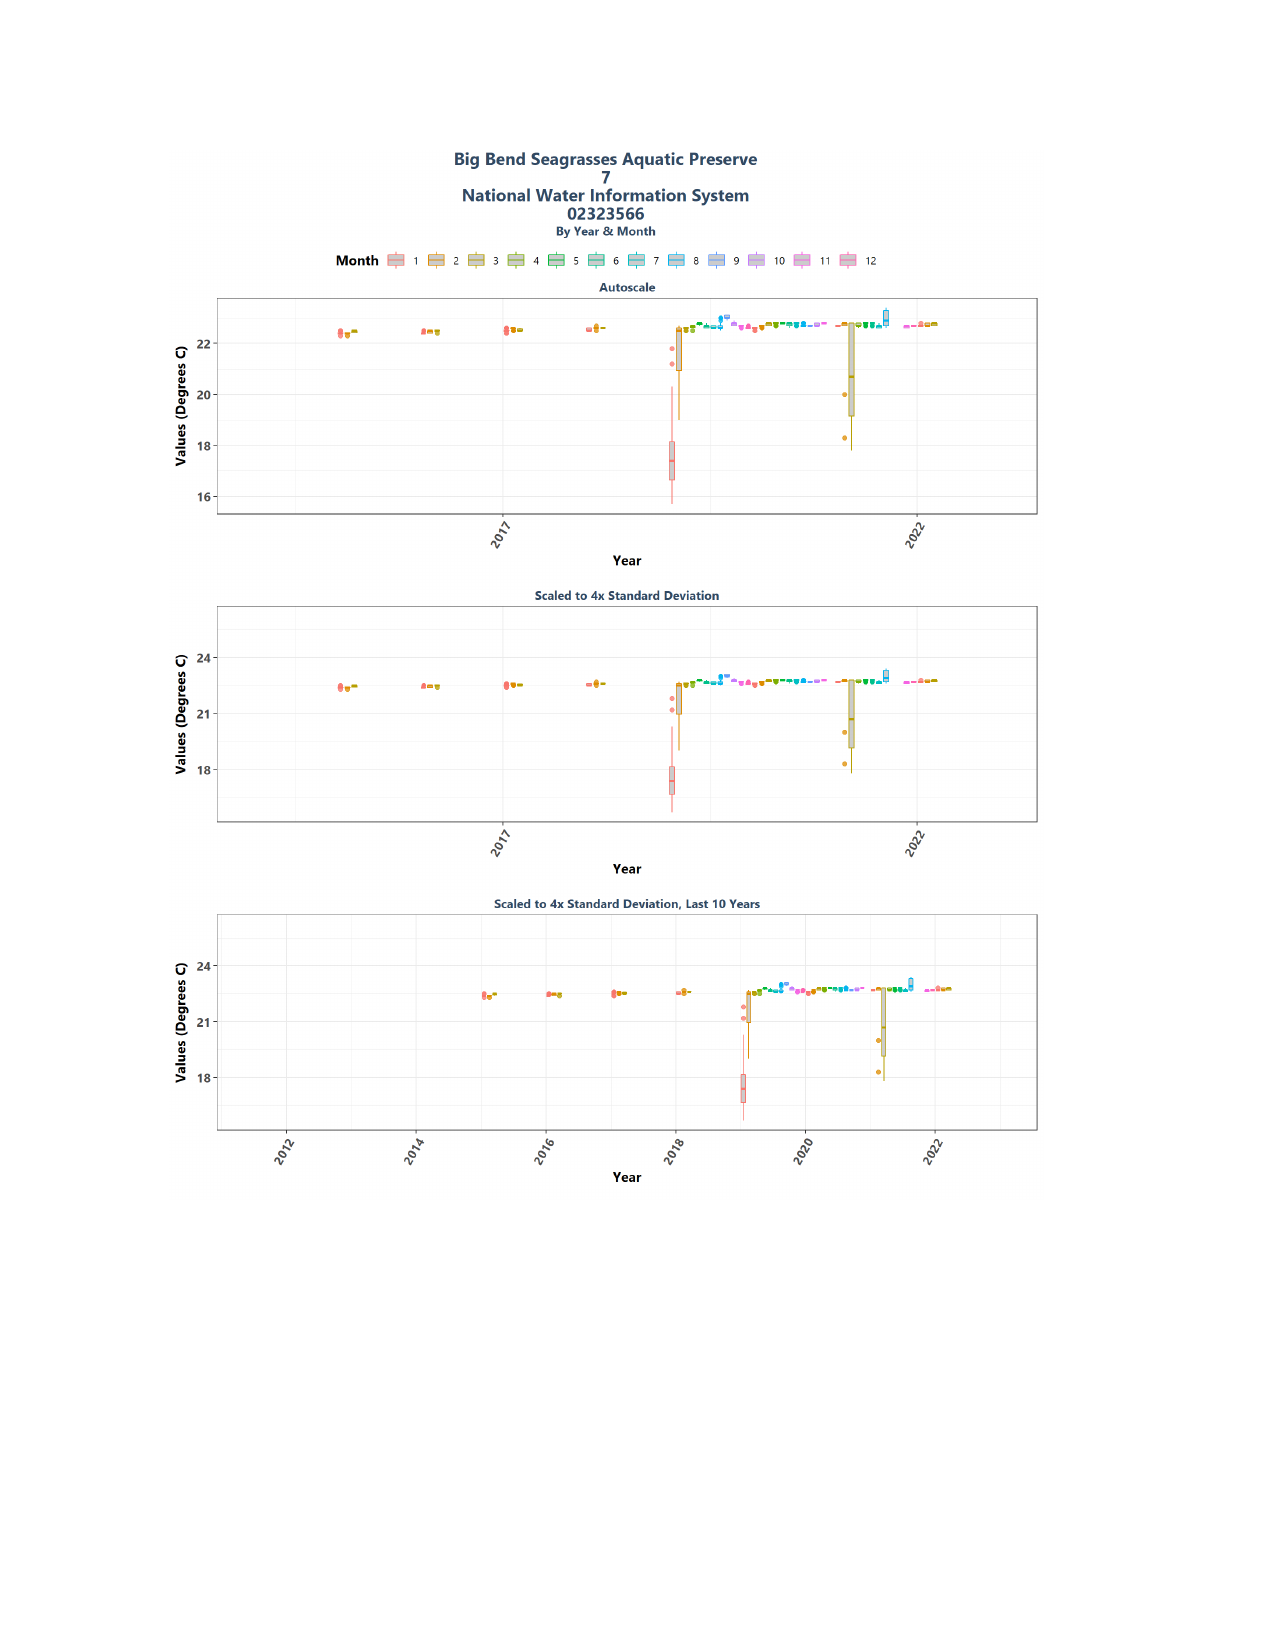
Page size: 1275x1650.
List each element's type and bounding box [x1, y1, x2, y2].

picture [168, 150, 1044, 1200]
